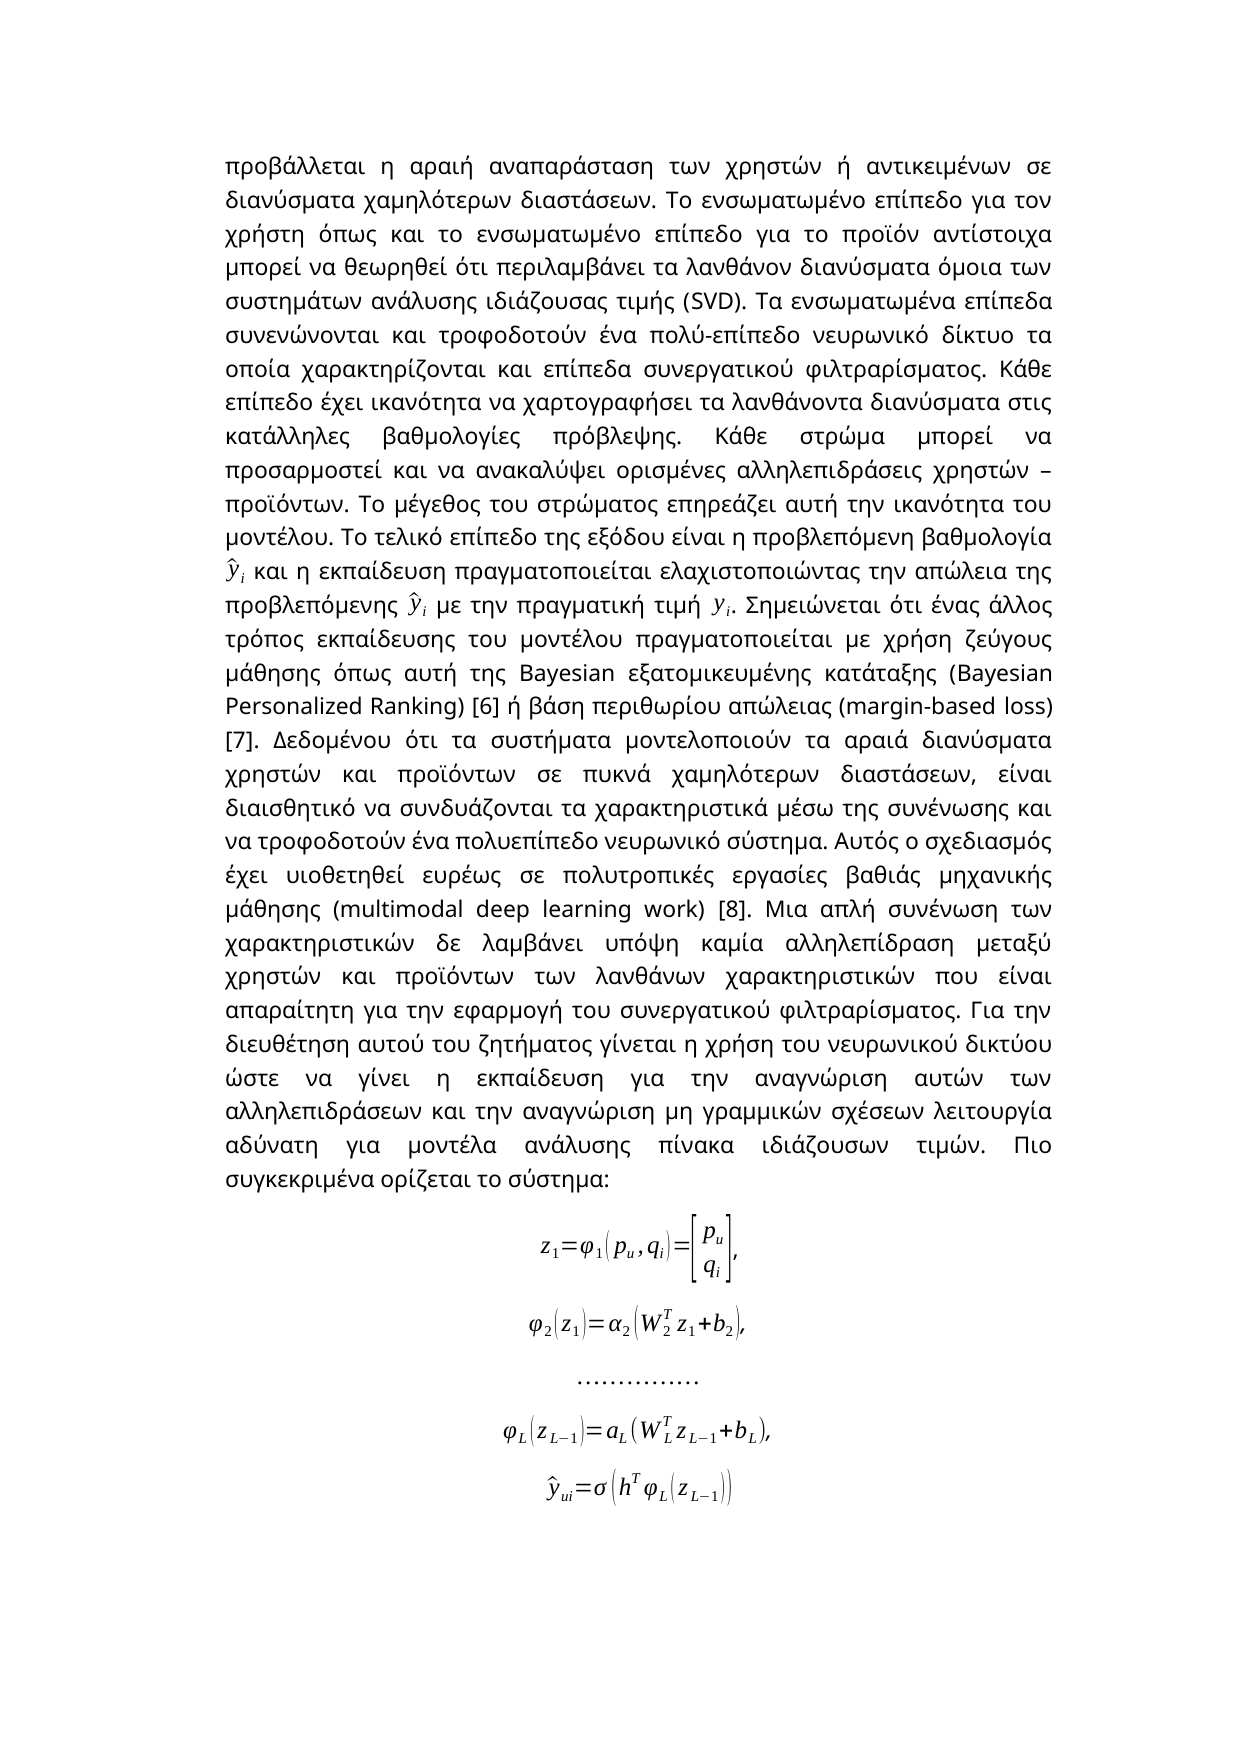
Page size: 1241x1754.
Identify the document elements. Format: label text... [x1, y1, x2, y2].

text , [225, 1303, 1053, 1342]
text , [225, 1412, 1053, 1448]
text , [225, 1213, 1053, 1284]
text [225, 150, 1053, 1194]
